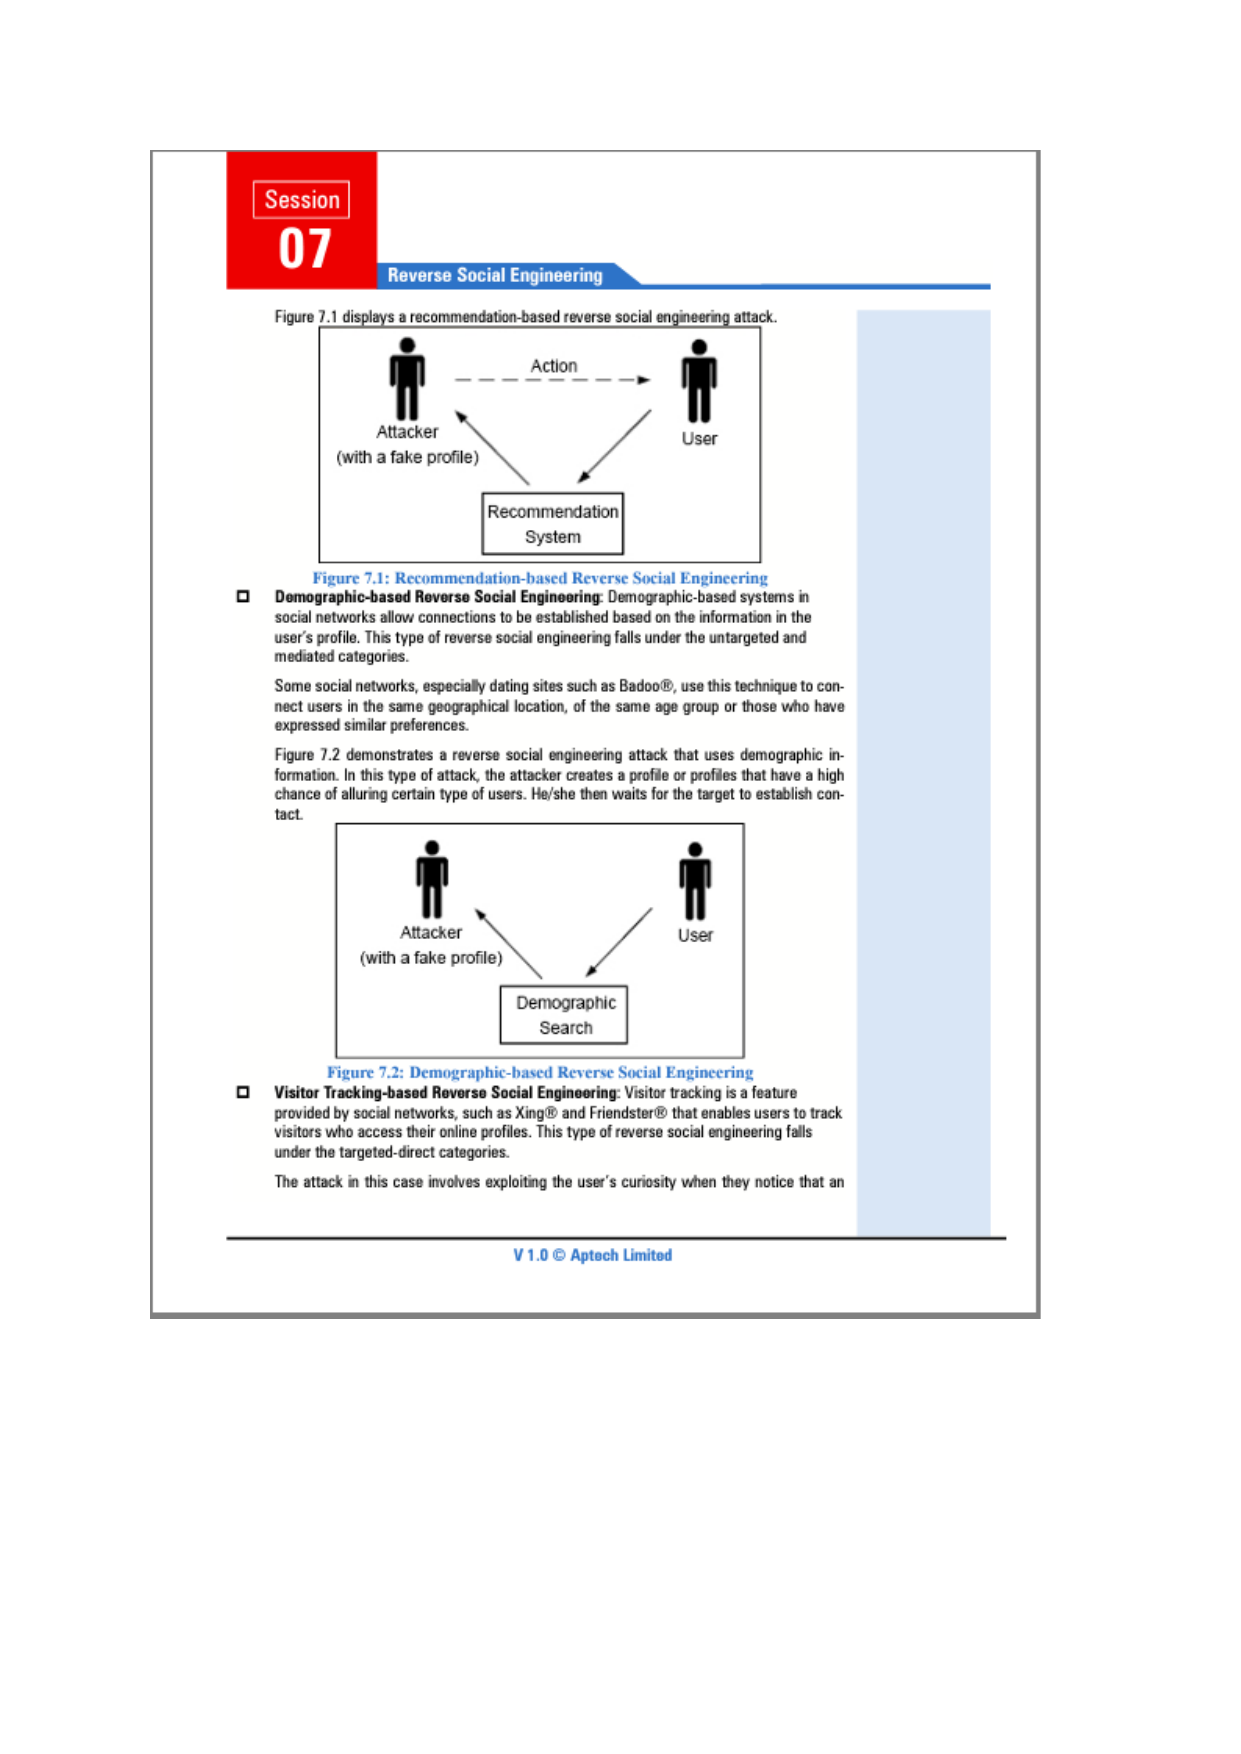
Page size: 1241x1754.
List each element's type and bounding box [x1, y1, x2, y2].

picture [150, 150, 1041, 1319]
